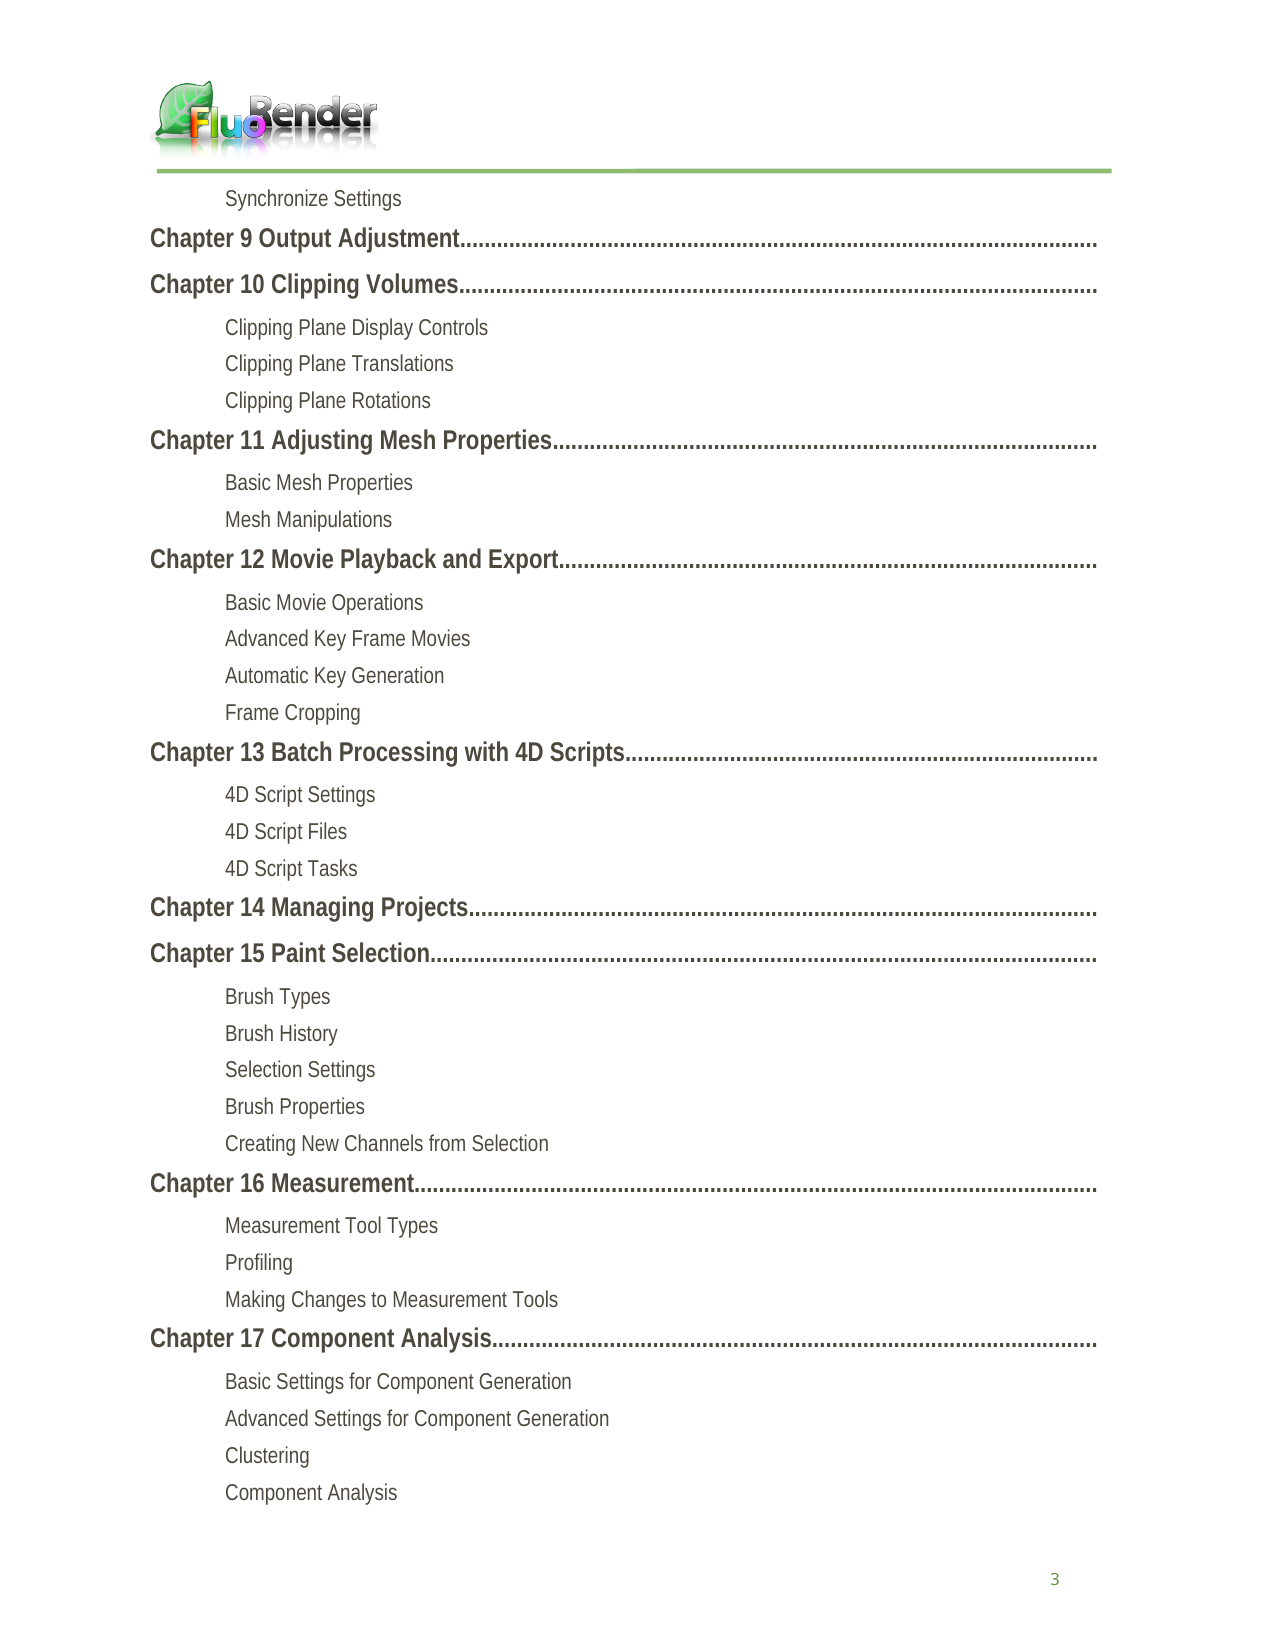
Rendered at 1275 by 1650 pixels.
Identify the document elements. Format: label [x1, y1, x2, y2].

picture [150, 75, 379, 162]
